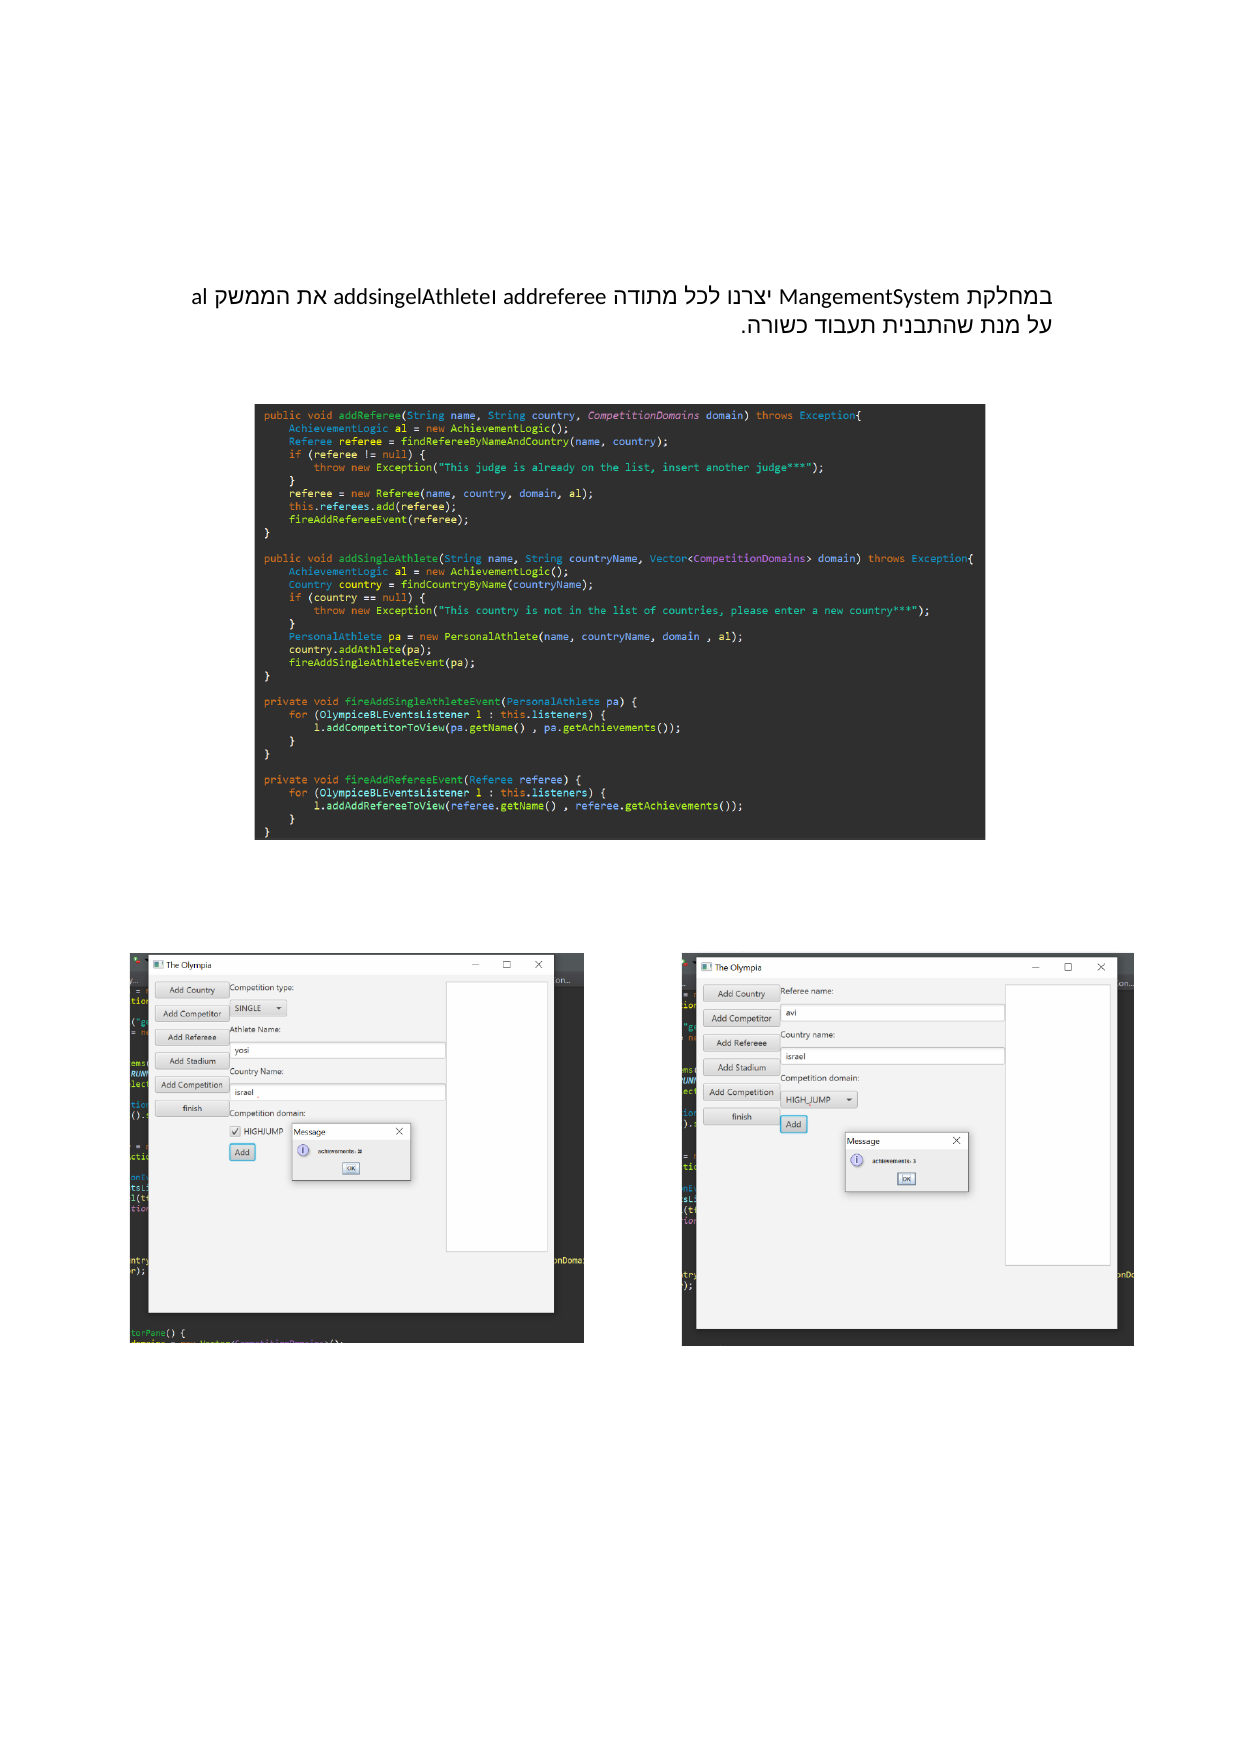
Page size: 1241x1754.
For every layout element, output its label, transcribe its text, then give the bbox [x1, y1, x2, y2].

text במחלקת MangementSystem יצרנו לכל מתודה addreferee וaddsingelAthlete את הממשק al על מנת שהתבנית תעבוד כשורה. [187, 282, 1053, 339]
picture [254, 404, 986, 840]
picture [129, 953, 584, 1343]
picture [681, 951, 1134, 1346]
